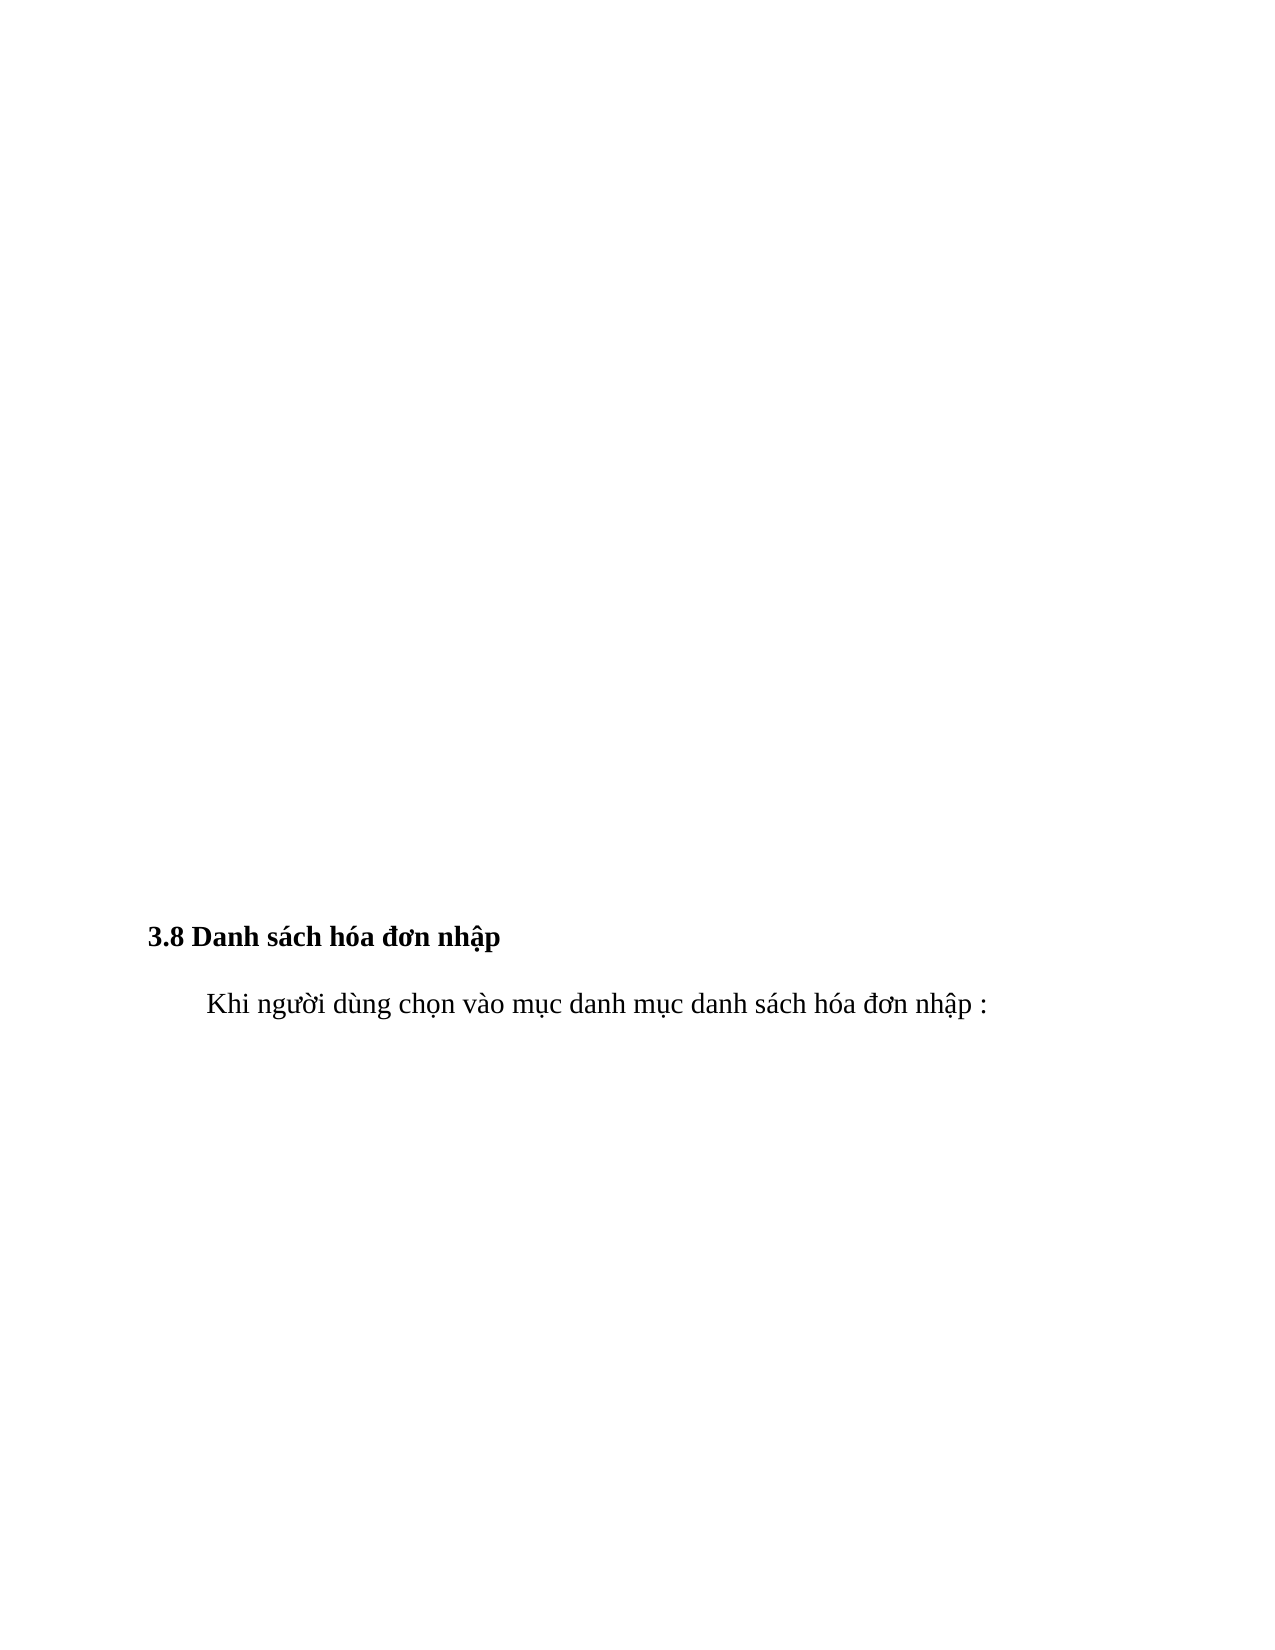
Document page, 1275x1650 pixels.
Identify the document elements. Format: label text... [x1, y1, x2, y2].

text Khi người dùng chọn vào mục danh mục danh sách hóa đơn nhập : [148, 986, 1157, 1019]
text 3.8 Danh sách hóa đơn nhập [148, 919, 1157, 953]
